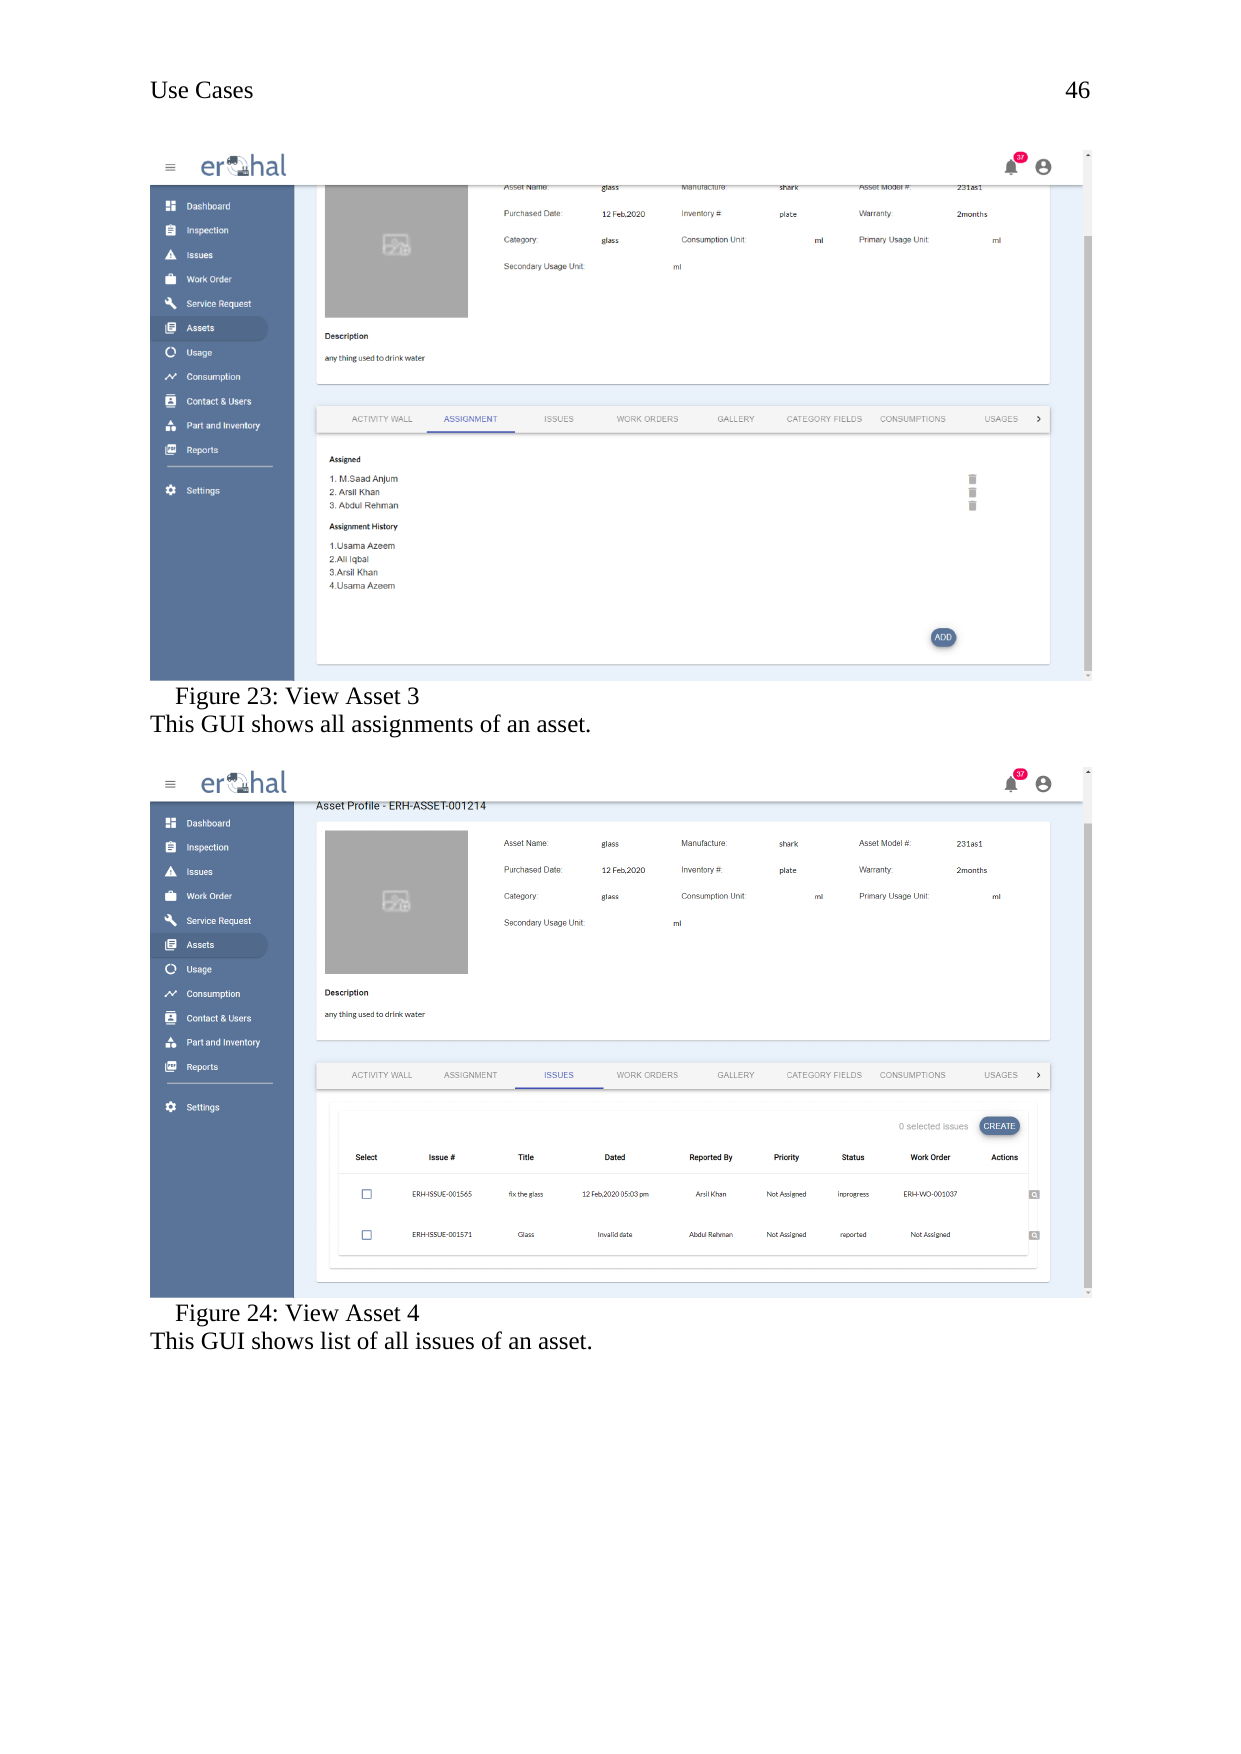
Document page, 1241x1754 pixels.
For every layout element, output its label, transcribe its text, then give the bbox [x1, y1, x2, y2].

text This GUI shows all assignments of an asset. [150, 709, 1090, 738]
text Figure 24: View Asset 4 [175, 1298, 1090, 1326]
text This GUI shows list of all issues of an asset. [150, 1326, 1090, 1355]
text Figure 23: View Asset 3 [175, 681, 1090, 709]
picture [150, 150, 1093, 681]
picture [150, 767, 1093, 1298]
